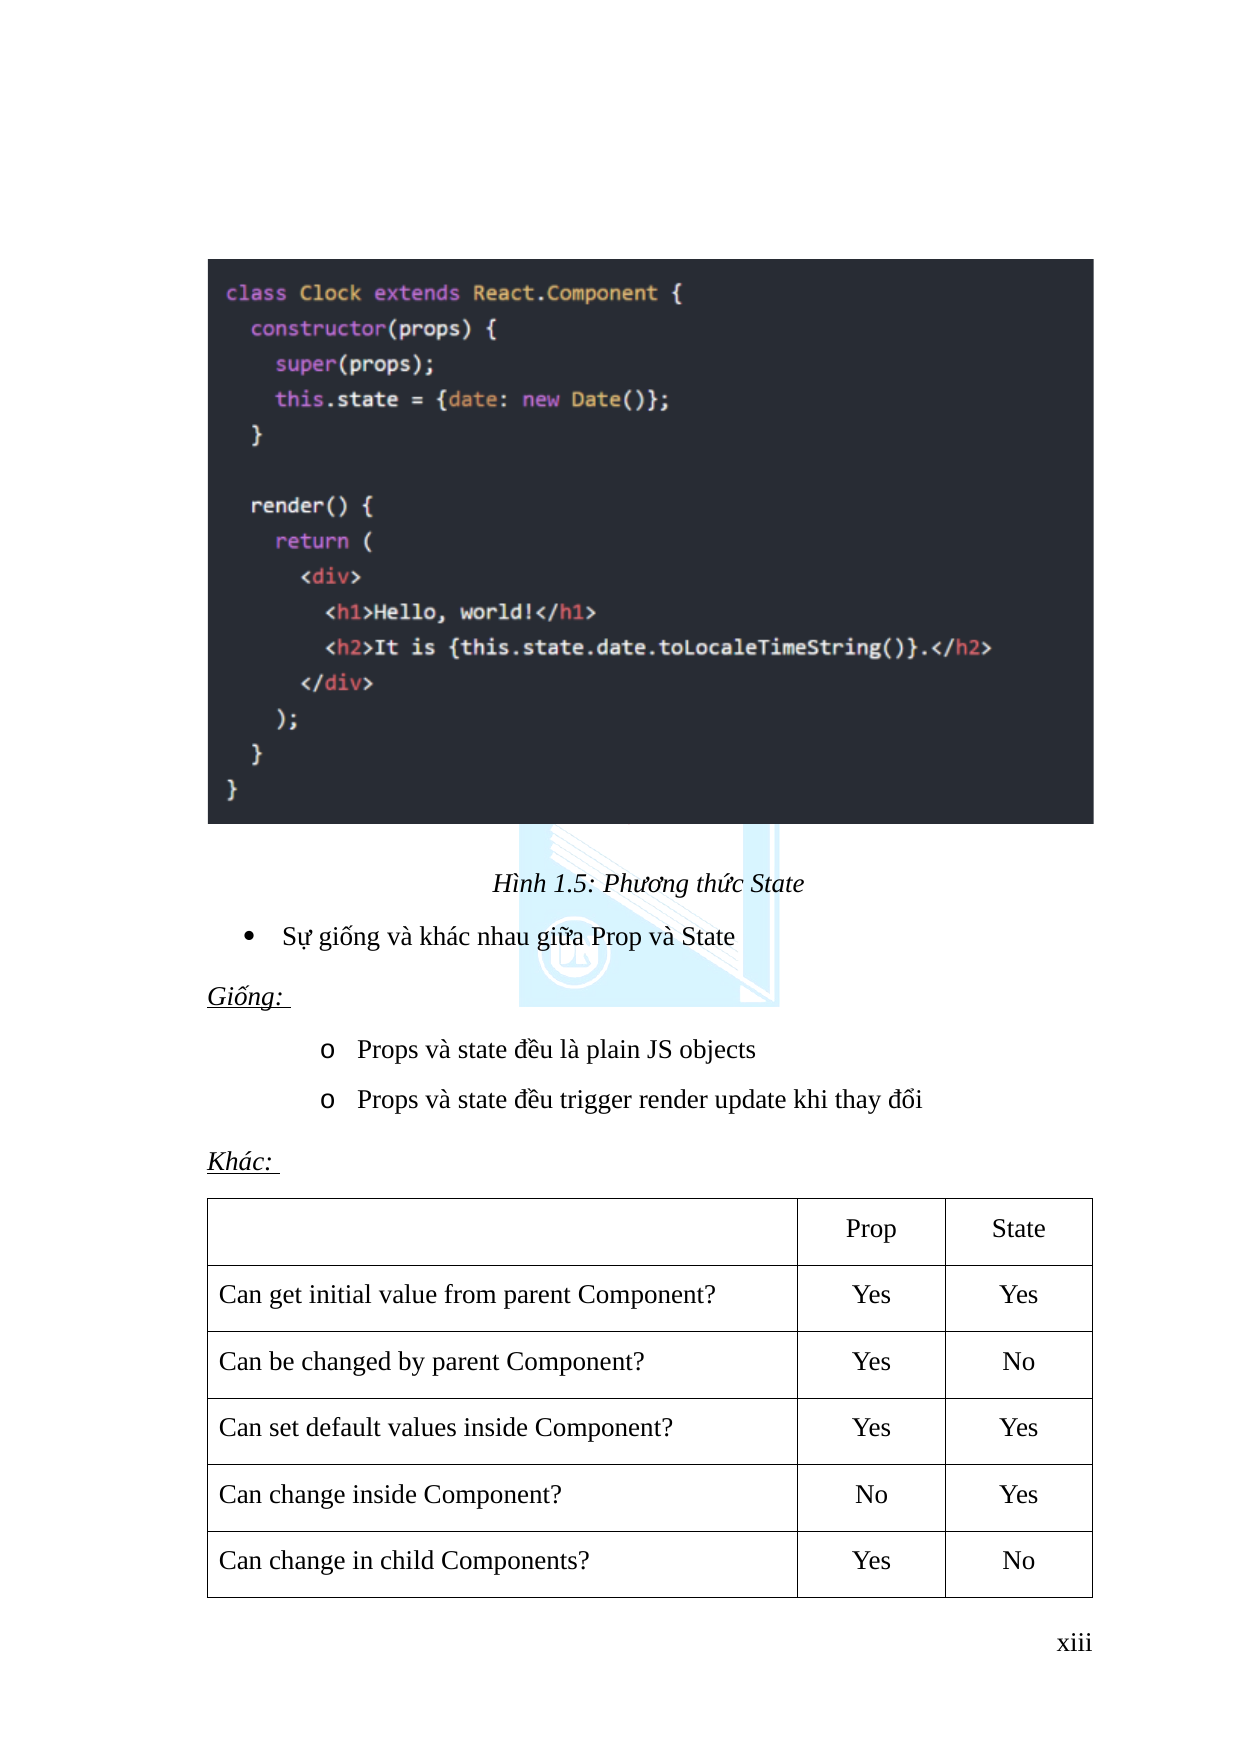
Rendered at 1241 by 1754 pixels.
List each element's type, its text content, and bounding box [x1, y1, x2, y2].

table_cell Can change in child Components? [208, 1532, 797, 1597]
table_cell No [798, 1465, 945, 1531]
table_header [208, 1199, 797, 1265]
text Khác: [207, 1145, 1092, 1177]
table_cell Can be changed by parent Component? [208, 1332, 797, 1398]
table_cell Yes [798, 1332, 945, 1398]
table_cell Yes [798, 1266, 945, 1331]
table_cell Can set default values inside Component? [208, 1399, 797, 1464]
table_cell No [946, 1332, 1092, 1398]
text Hình 1.5: Phương thức State [207, 824, 1092, 899]
table_cell Yes [946, 1465, 1092, 1531]
table_cell Yes [946, 1266, 1092, 1331]
table_cell Can get initial value from parent Component? [208, 1266, 797, 1331]
table_header Prop [798, 1199, 945, 1265]
list Props và state đều trigger render update khi thay đổi [319, 1083, 1092, 1116]
text Giống: [207, 980, 1092, 1011]
table_cell Yes [946, 1399, 1092, 1464]
list Sự giống và khác nhau giữa Prop và State [244, 920, 1092, 952]
table_cell Can change inside Component? [208, 1465, 797, 1531]
table_header State [946, 1199, 1092, 1265]
list Props và state đều là plain JS objects [319, 1033, 1092, 1066]
table_cell Yes [798, 1399, 945, 1464]
picture [207, 259, 1094, 824]
table_cell No [946, 1532, 1092, 1597]
table_cell Yes [798, 1532, 945, 1597]
